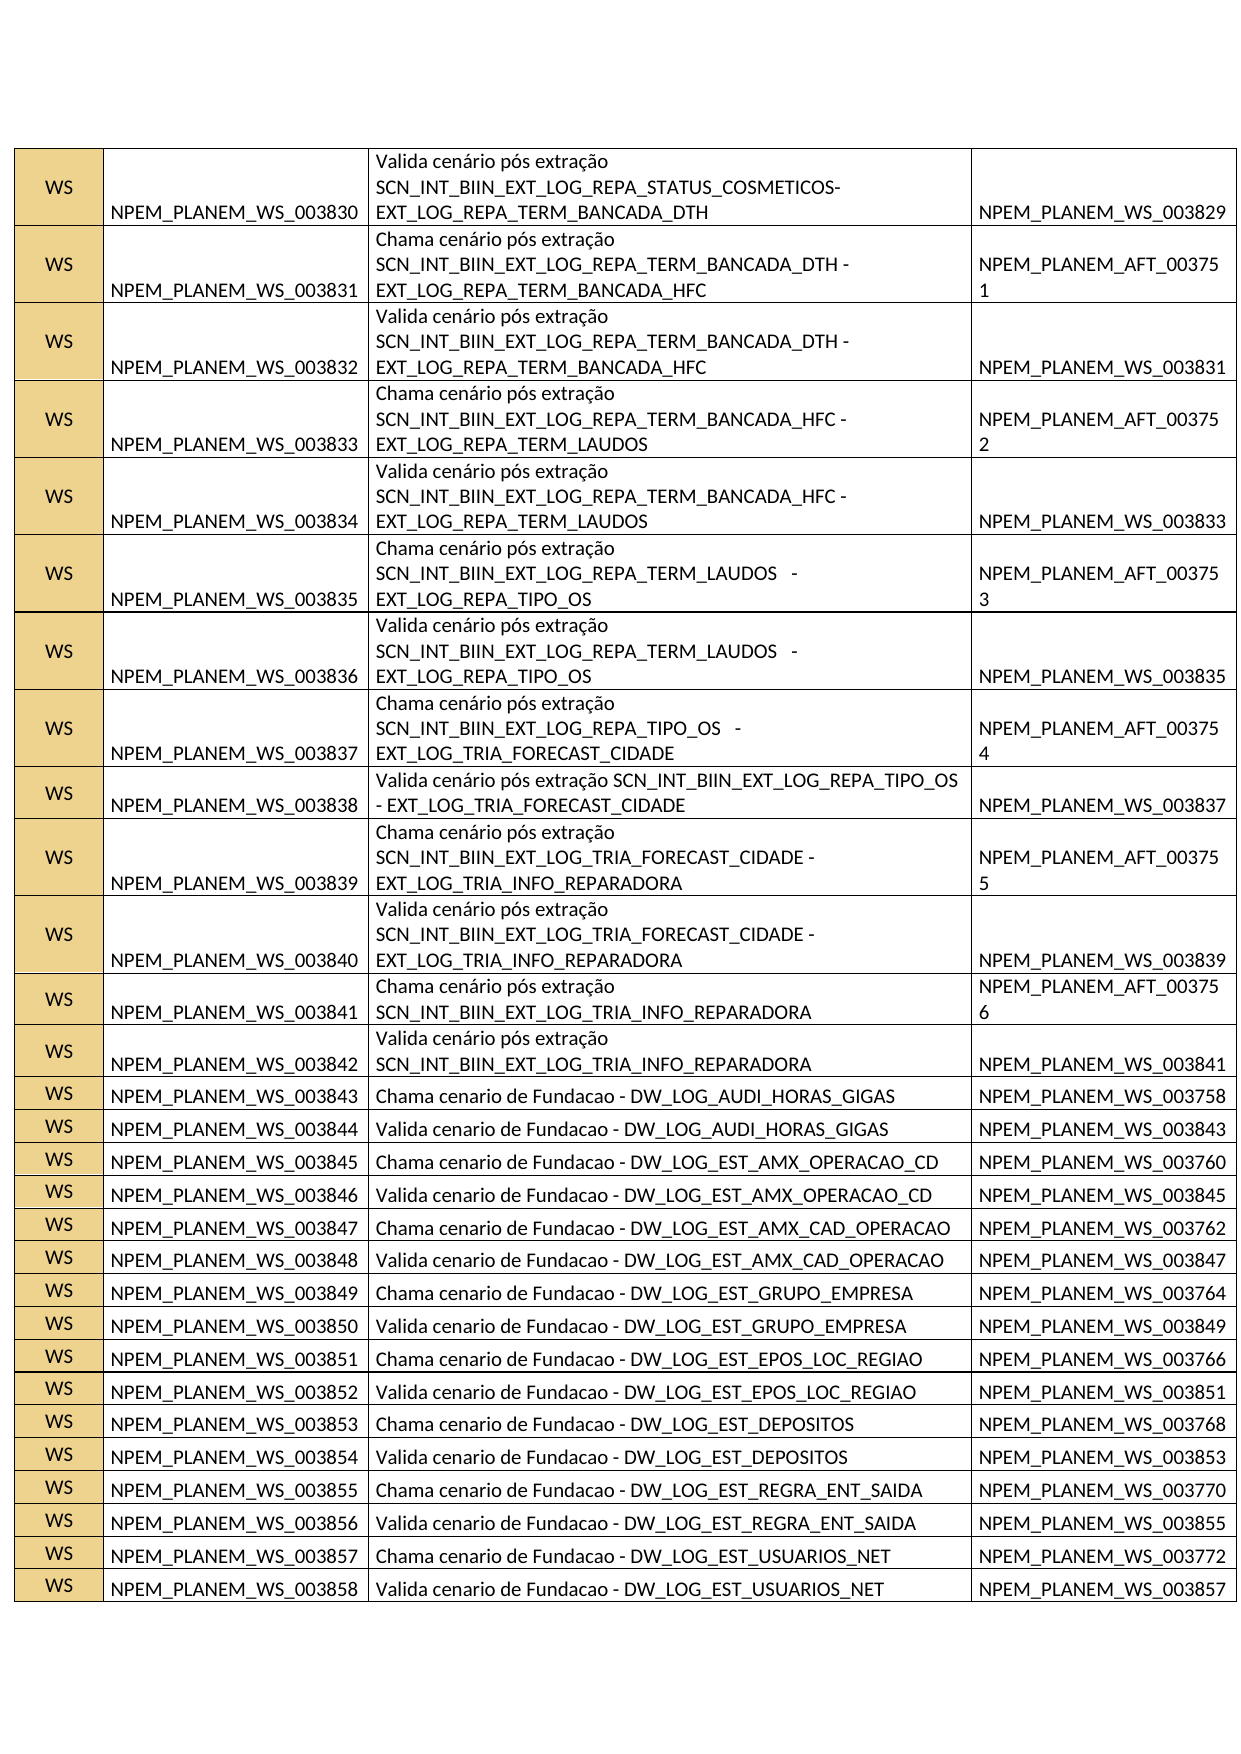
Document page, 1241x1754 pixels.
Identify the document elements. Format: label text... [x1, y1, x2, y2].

table_cell Valida cenario de Fundacao - DW_LOG_EST_EPOS_LOC_REGIAO [369, 1373, 971, 1404]
table_cell NPEM_PLANEM_WS_003835 [104, 535, 368, 611]
table_cell NPEM_PLANEM_WS_003841 [104, 974, 368, 1024]
table_cell WS [15, 303, 103, 379]
table_cell NPEM_PLANEM_WS_003831 [104, 226, 368, 302]
table_cell WS [15, 1504, 103, 1536]
table_cell NPEM_PLANEM_WS_003851 [972, 1373, 1236, 1404]
table_cell NPEM_PLANEM_WS_003848 [104, 1241, 368, 1273]
table_cell Chama cenário pós extração SCN_INT_BIIN_EXT_LOG_REPA_TERM_BANCADA_DTH - EXT_LOG_REPA_TERM_BANCADA_HFC [369, 226, 971, 302]
table_cell NPEM_PLANEM_WS_003833 [972, 458, 1236, 534]
table_cell NPEM_PLANEM_WS_003847 [972, 1241, 1236, 1273]
table_cell WS [15, 535, 103, 611]
table_cell Chama cenário pós extração SCN_INT_BIIN_EXT_LOG_REPA_TERM_LAUDOS - EXT_LOG_REPA_TIPO_OS [369, 535, 971, 611]
table_cell NPEM_PLANEM_AFT_003756 [972, 974, 1236, 1024]
table_cell WS [15, 690, 103, 766]
table_cell Chama cenario de Fundacao - DW_LOG_EST_DEPOSITOS [369, 1405, 971, 1437]
table_cell Valida cenario de Fundacao - DW_LOG_EST_AMX_CAD_OPERACAO [369, 1241, 971, 1273]
table_cell NPEM_PLANEM_WS_003842 [104, 1025, 368, 1076]
table_cell Chama cenario de Fundacao - DW_LOG_EST_REGRA_ENT_SAIDA [369, 1471, 971, 1503]
table_cell Valida cenário pós extração SCN_INT_BIIN_EXT_LOG_REPA_TERM_BANCADA_HFC - EXT_LOG_REPA_TERM_LAUDOS [369, 458, 971, 534]
table_cell NPEM_PLANEM_WS_003831 [972, 303, 1236, 379]
table_cell WS [15, 1471, 103, 1503]
table_cell WS [15, 1307, 103, 1339]
table_cell WS [15, 1025, 103, 1076]
table_cell NPEM_PLANEM_WS_003766 [972, 1340, 1236, 1371]
table_cell NPEM_PLANEM_WS_003853 [104, 1405, 368, 1437]
table_cell Valida cenario de Fundacao - DW_LOG_EST_AMX_OPERACAO_CD [369, 1176, 971, 1207]
table_cell Valida cenário pós extração SCN_INT_BIIN_EXT_LOG_TRIA_FORECAST_CIDADE - EXT_LOG_TRIA_INFO_REPARADORA [369, 896, 971, 972]
table_cell NPEM_PLANEM_AFT_003752 [972, 381, 1236, 457]
table_cell WS [15, 1569, 103, 1601]
table_cell WS [15, 1274, 103, 1306]
table_cell NPEM_PLANEM_AFT_003753 [972, 535, 1236, 611]
table_cell NPEM_PLANEM_WS_003849 [972, 1307, 1236, 1339]
table_cell WS [15, 1340, 103, 1371]
table_cell WS [15, 458, 103, 534]
table_cell WS [15, 1537, 103, 1568]
table_cell NPEM_PLANEM_WS_003770 [972, 1471, 1236, 1503]
table_cell NPEM_PLANEM_WS_003760 [972, 1143, 1236, 1174]
table_cell NPEM_PLANEM_WS_003849 [104, 1274, 368, 1306]
table_cell Chama cenario de Fundacao - DW_LOG_EST_GRUPO_EMPRESA [369, 1274, 971, 1306]
table_cell NPEM_PLANEM_WS_003852 [104, 1373, 368, 1404]
table_cell Chama cenario de Fundacao - DW_LOG_EST_AMX_OPERACAO_CD [369, 1143, 971, 1174]
table_cell NPEM_PLANEM_WS_003853 [972, 1438, 1236, 1470]
table_cell Valida cenário pós extração SCN_INT_BIIN_EXT_LOG_TRIA_INFO_REPARADORA [369, 1025, 971, 1076]
table_cell Chama cenário pós extração SCN_INT_BIIN_EXT_LOG_REPA_TIPO_OS - EXT_LOG_TRIA_FORECAST_CIDADE [369, 690, 971, 766]
table_cell NPEM_PLANEM_WS_003758 [972, 1077, 1236, 1109]
table_cell NPEM_PLANEM_WS_003830 [104, 149, 368, 225]
table_cell NPEM_PLANEM_WS_003839 [972, 896, 1236, 972]
table_cell NPEM_PLANEM_WS_003837 [104, 690, 368, 766]
table_cell NPEM_PLANEM_WS_003857 [104, 1537, 368, 1568]
table_cell Chama cenário pós extração SCN_INT_BIIN_EXT_LOG_TRIA_INFO_REPARADORA [369, 974, 971, 1024]
table_cell NPEM_PLANEM_WS_003833 [104, 381, 368, 457]
table_cell Valida cenário pós extração SCN_INT_BIIN_EXT_LOG_REPA_TERM_LAUDOS - EXT_LOG_REPA_TIPO_OS [369, 613, 971, 689]
table_cell NPEM_PLANEM_WS_003839 [104, 819, 368, 895]
table_cell Valida cenário pós extração SCN_INT_BIIN_EXT_LOG_REPA_TIPO_OS - EXT_LOG_TRIA_FORECAST_CIDADE [369, 767, 971, 818]
table_cell NPEM_PLANEM_WS_003845 [104, 1143, 368, 1174]
table_cell WS [15, 896, 103, 972]
table_cell Valida cenario de Fundacao - DW_LOG_AUDI_HORAS_GIGAS [369, 1110, 971, 1142]
table_cell Valida cenario de Fundacao - DW_LOG_EST_USUARIOS_NET [369, 1569, 971, 1601]
table_cell NPEM_PLANEM_WS_003829 [972, 149, 1236, 225]
table_cell WS [15, 767, 103, 818]
table_cell NPEM_PLANEM_WS_003850 [104, 1307, 368, 1339]
table_cell NPEM_PLANEM_WS_003832 [104, 303, 368, 379]
table_cell Chama cenario de Fundacao - DW_LOG_EST_EPOS_LOC_REGIAO [369, 1340, 971, 1371]
table_cell WS [15, 226, 103, 302]
table_cell NPEM_PLANEM_WS_003840 [104, 896, 368, 972]
table_cell WS [15, 149, 103, 225]
table_cell NPEM_PLANEM_WS_003858 [104, 1569, 368, 1601]
table_cell Chama cenário pós extração SCN_INT_BIIN_EXT_LOG_REPA_TERM_BANCADA_HFC - EXT_LOG_REPA_TERM_LAUDOS [369, 381, 971, 457]
table_cell NPEM_PLANEM_AFT_003751 [972, 226, 1236, 302]
table_cell WS [15, 1143, 103, 1174]
table_cell NPEM_PLANEM_WS_003764 [972, 1274, 1236, 1306]
table_cell WS [15, 974, 103, 1024]
table_cell Chama cenario de Fundacao - DW_LOG_EST_AMX_CAD_OPERACAO [369, 1209, 971, 1240]
table_cell NPEM_PLANEM_WS_003854 [104, 1438, 368, 1470]
table_cell Chama cenario de Fundacao - DW_LOG_EST_USUARIOS_NET [369, 1537, 971, 1568]
table_cell NPEM_PLANEM_WS_003846 [104, 1176, 368, 1207]
table_cell NPEM_PLANEM_WS_003762 [972, 1209, 1236, 1240]
table_cell WS [15, 819, 103, 895]
table_cell NPEM_PLANEM_WS_003843 [104, 1077, 368, 1109]
table_cell NPEM_PLANEM_AFT_003755 [972, 819, 1236, 895]
table_cell NPEM_PLANEM_WS_003772 [972, 1537, 1236, 1568]
table_cell NPEM_PLANEM_WS_003855 [104, 1471, 368, 1503]
table_cell NPEM_PLANEM_WS_003834 [104, 458, 368, 534]
table_cell NPEM_PLANEM_WS_003851 [104, 1340, 368, 1371]
table_cell WS [15, 1438, 103, 1470]
table_cell NPEM_PLANEM_WS_003845 [972, 1176, 1236, 1207]
table_cell NPEM_PLANEM_WS_003847 [104, 1209, 368, 1240]
table_cell NPEM_PLANEM_WS_003855 [972, 1504, 1236, 1536]
table_cell NPEM_PLANEM_WS_003835 [972, 613, 1236, 689]
table_cell WS [15, 1176, 103, 1207]
table_cell Valida cenário pós extração SCN_INT_BIIN_EXT_LOG_REPA_TERM_BANCADA_DTH - EXT_LOG_REPA_TERM_BANCADA_HFC [369, 303, 971, 379]
table_cell Chama cenario de Fundacao - DW_LOG_AUDI_HORAS_GIGAS [369, 1077, 971, 1109]
table_cell WS [15, 1405, 103, 1437]
table_cell NPEM_PLANEM_WS_003844 [104, 1110, 368, 1142]
table_cell NPEM_PLANEM_WS_003843 [972, 1110, 1236, 1142]
table_cell WS [15, 1373, 103, 1404]
table_cell WS [15, 613, 103, 689]
table_cell WS [15, 1077, 103, 1109]
table_cell WS [15, 1209, 103, 1240]
table_cell NPEM_PLANEM_WS_003837 [972, 767, 1236, 818]
table_cell Valida cenario de Fundacao - DW_LOG_EST_REGRA_ENT_SAIDA [369, 1504, 971, 1536]
table_cell Valida cenário pós extração SCN_INT_BIIN_EXT_LOG_REPA_STATUS_COSMETICOS- EXT_LOG_REPA_TERM_BANCADA_DTH [369, 149, 971, 225]
table_cell NPEM_PLANEM_WS_003857 [972, 1569, 1236, 1601]
table_cell Chama cenário pós extração SCN_INT_BIIN_EXT_LOG_TRIA_FORECAST_CIDADE - EXT_LOG_TRIA_INFO_REPARADORA [369, 819, 971, 895]
table_cell WS [15, 1110, 103, 1142]
table_cell WS [15, 381, 103, 457]
table_cell NPEM_PLANEM_WS_003838 [104, 767, 368, 818]
table_cell NPEM_PLANEM_WS_003768 [972, 1405, 1236, 1437]
table_cell NPEM_PLANEM_WS_003836 [104, 613, 368, 689]
table_cell NPEM_PLANEM_WS_003856 [104, 1504, 368, 1536]
table_cell NPEM_PLANEM_AFT_003754 [972, 690, 1236, 766]
table_cell Valida cenario de Fundacao - DW_LOG_EST_DEPOSITOS [369, 1438, 971, 1470]
table_cell Valida cenario de Fundacao - DW_LOG_EST_GRUPO_EMPRESA [369, 1307, 971, 1339]
table_cell NPEM_PLANEM_WS_003841 [972, 1025, 1236, 1076]
table_cell WS [15, 1241, 103, 1273]
